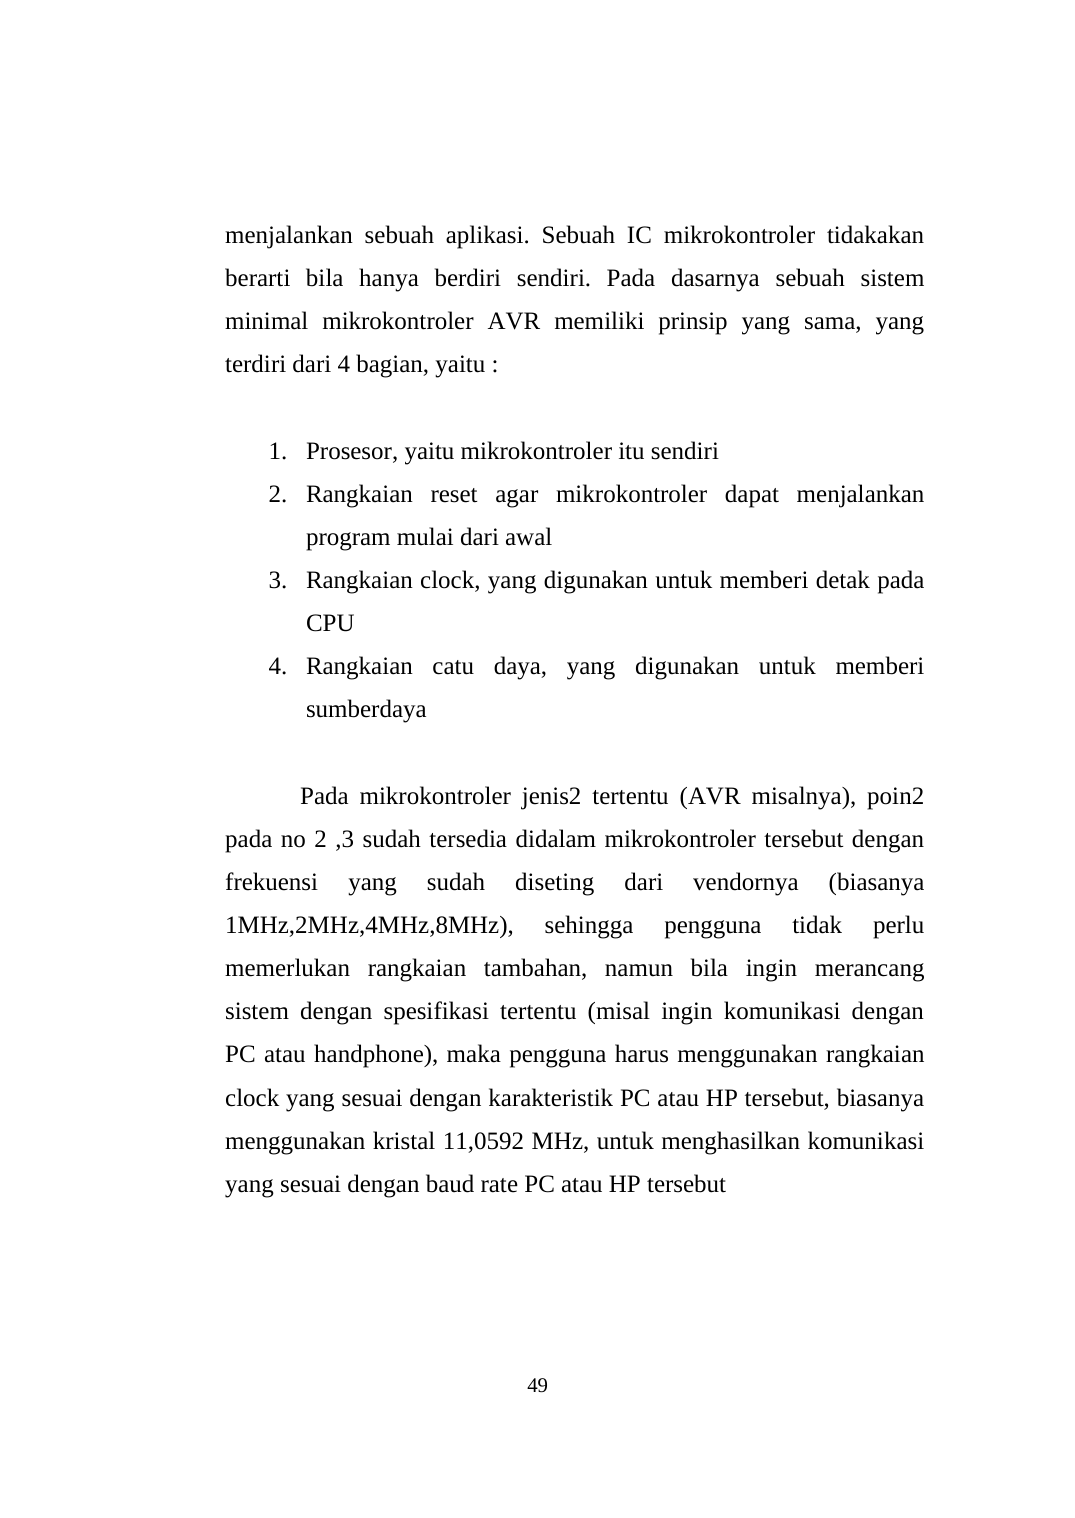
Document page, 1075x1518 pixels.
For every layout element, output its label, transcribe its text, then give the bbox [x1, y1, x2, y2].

text Pada mikrokontroler jenis2 tertentu (AVR misalnya), poin2 pada no 2 ,3 sudah tersedia didalam mikrokontroler tersebut dengan frekuensi yang sudah diseting dari vendornya (biasanya 1MHz,2MHz,4MHz,8MHz), sehingga pengguna tidak perlu memerlukan rangkaian tambahan, namun bila ingin merancang sistem dengan spesifikasi tertentu (misal ingin komunikasi dengan PC atau handphone), maka pengguna harus menggunakan rangkaian clock yang sesuai dengan karakteristik PC atau HP tersebut, biasanya menggunakan kristal 11,0592 MHz, untuk menghasilkan komunikasi yang sesuai dengan baud rate PC atau HP tersebut [225, 781, 925, 1198]
list Rangkaian catu daya, yang digunakan untuk memberi sumberdaya [268, 651, 925, 723]
list Rangkaian reset agar mikrokontroler dapat menjalankan program mulai dari awal [268, 479, 925, 551]
list Rangkaian clock, yang digunakan untuk memberi detak pada CPU [268, 565, 925, 637]
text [225, 220, 925, 378]
list Prosesor, yaitu mikrokontroler itu sendiri [268, 436, 925, 464]
